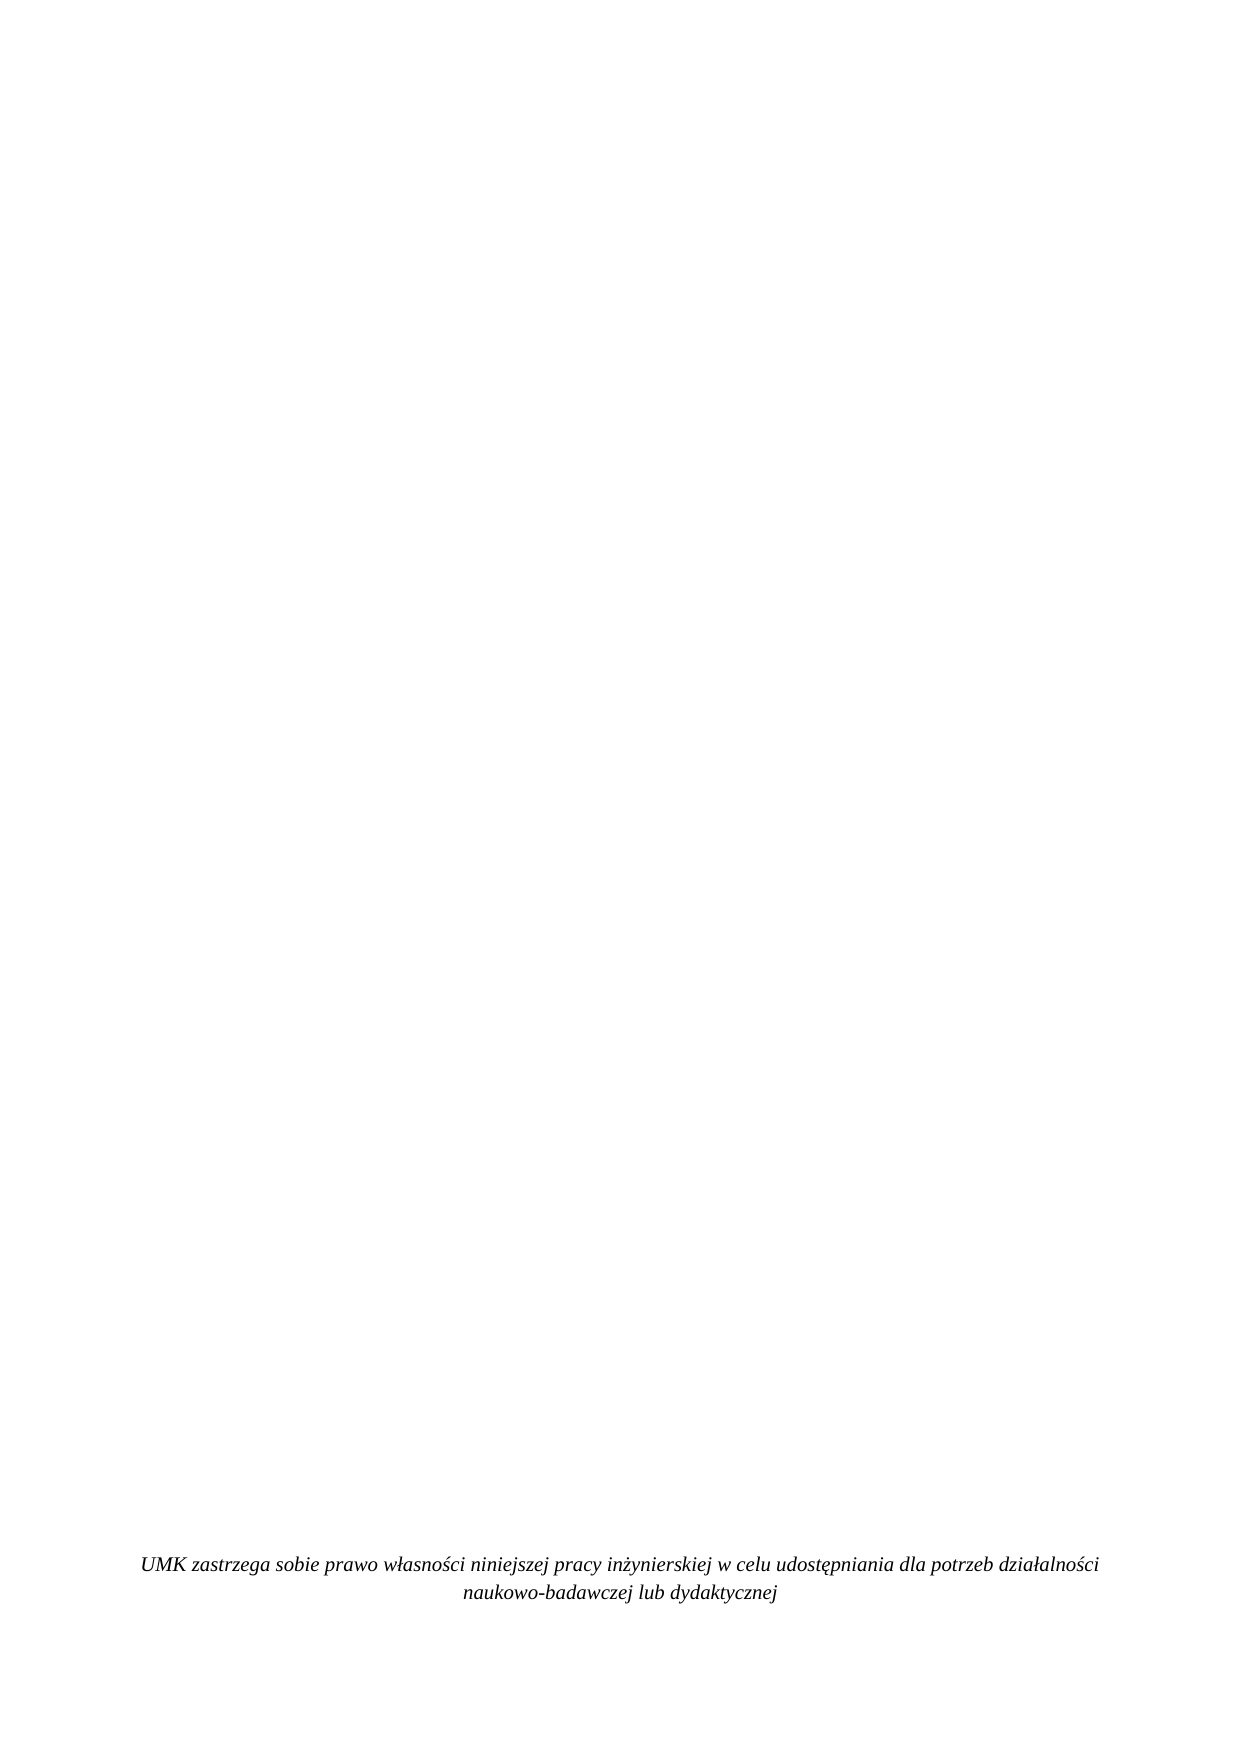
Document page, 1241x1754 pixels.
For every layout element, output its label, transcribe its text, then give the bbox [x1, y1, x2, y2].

text UMK zastrzega sobie prawo własności niniejszej pracy inżynierskiej w celu udostępniania dla potrzeb działalności naukowo-badawczej lub dydaktycznej [118, 1552, 1122, 1604]
